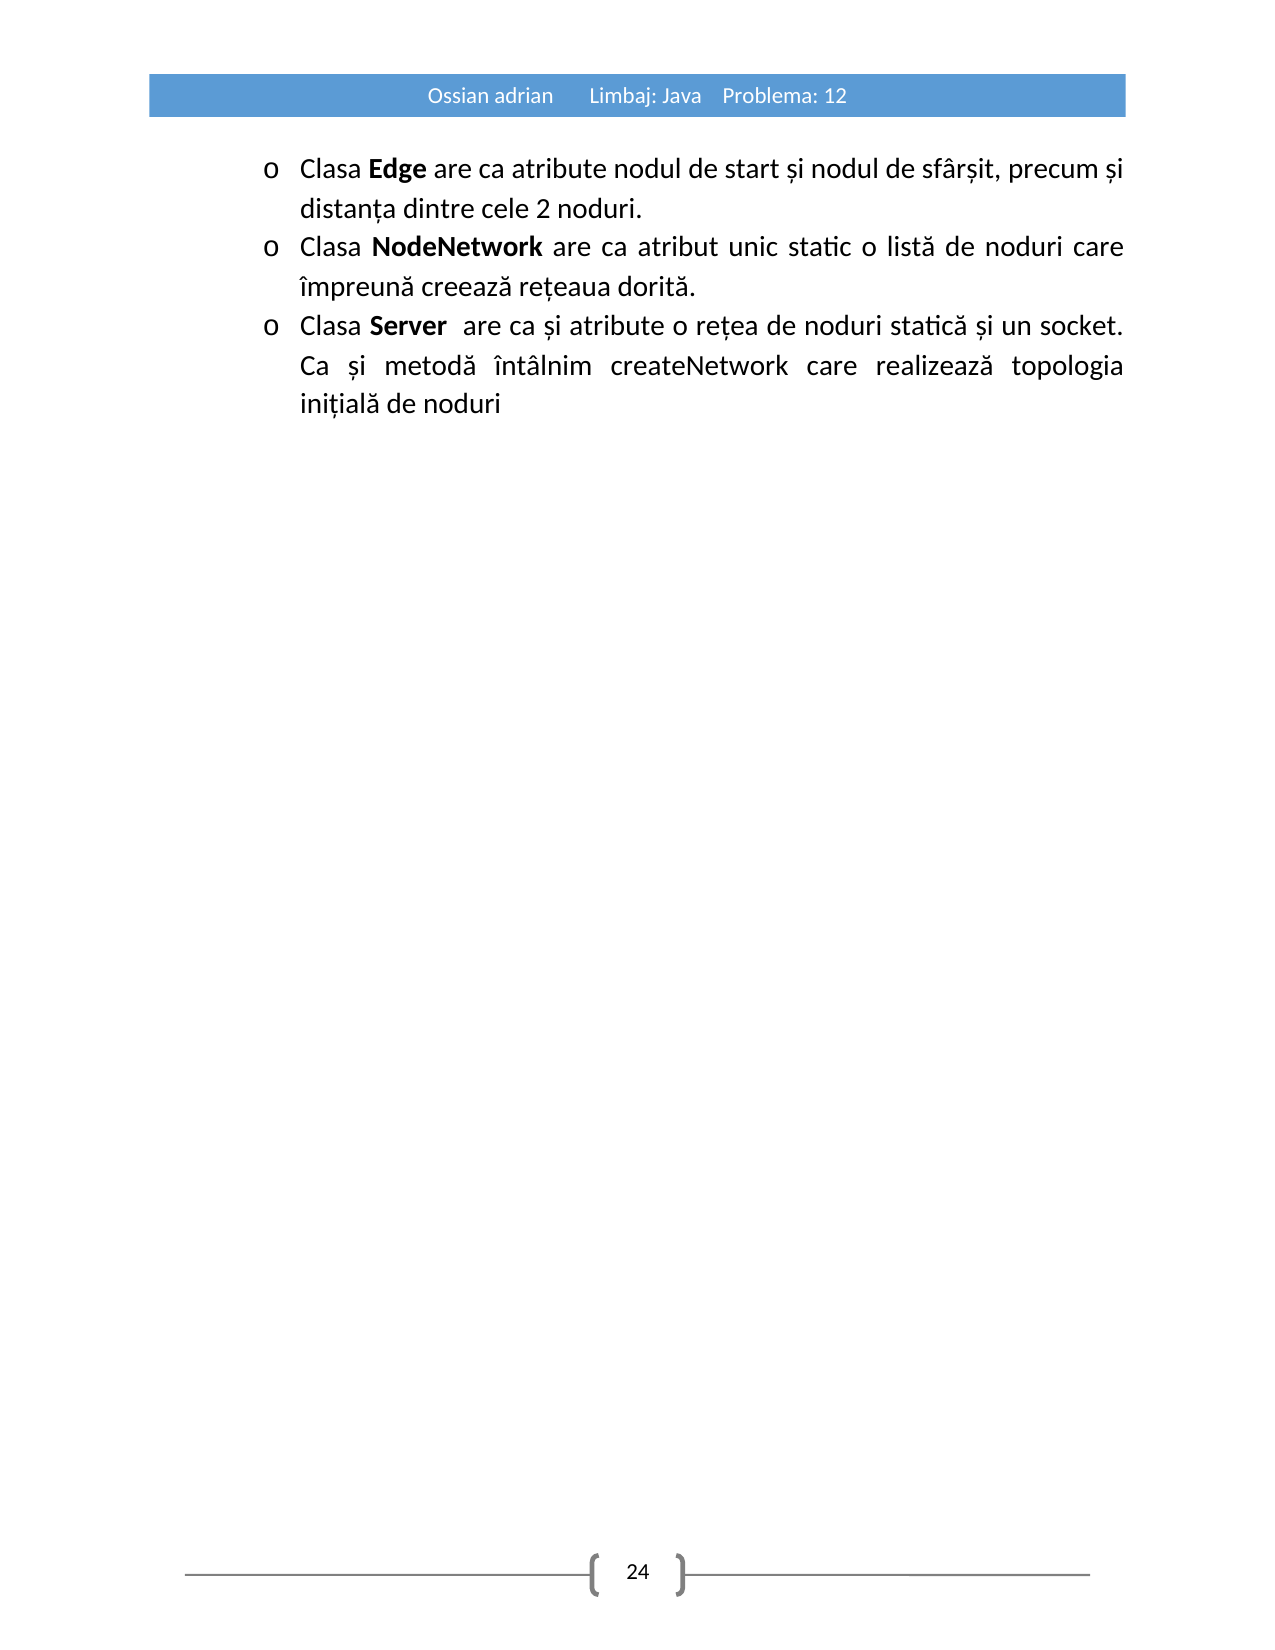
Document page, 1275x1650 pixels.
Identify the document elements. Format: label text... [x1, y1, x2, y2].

list Clasa Edge are ca atribute nodul de start și nodul de sfârșit, precum și distanța dintre cele 2 noduri. [262, 150, 1125, 226]
list Clasa Server are ca și atribute o rețea de noduri statică și un socket. Ca și metodă întâlnim createNetwork care realizează topologia inițială de noduri [262, 307, 1125, 421]
list Clasa NodeNetwork are ca atribut unic static o listă de noduri care împreună creează rețeaua dorită. [262, 228, 1125, 304]
